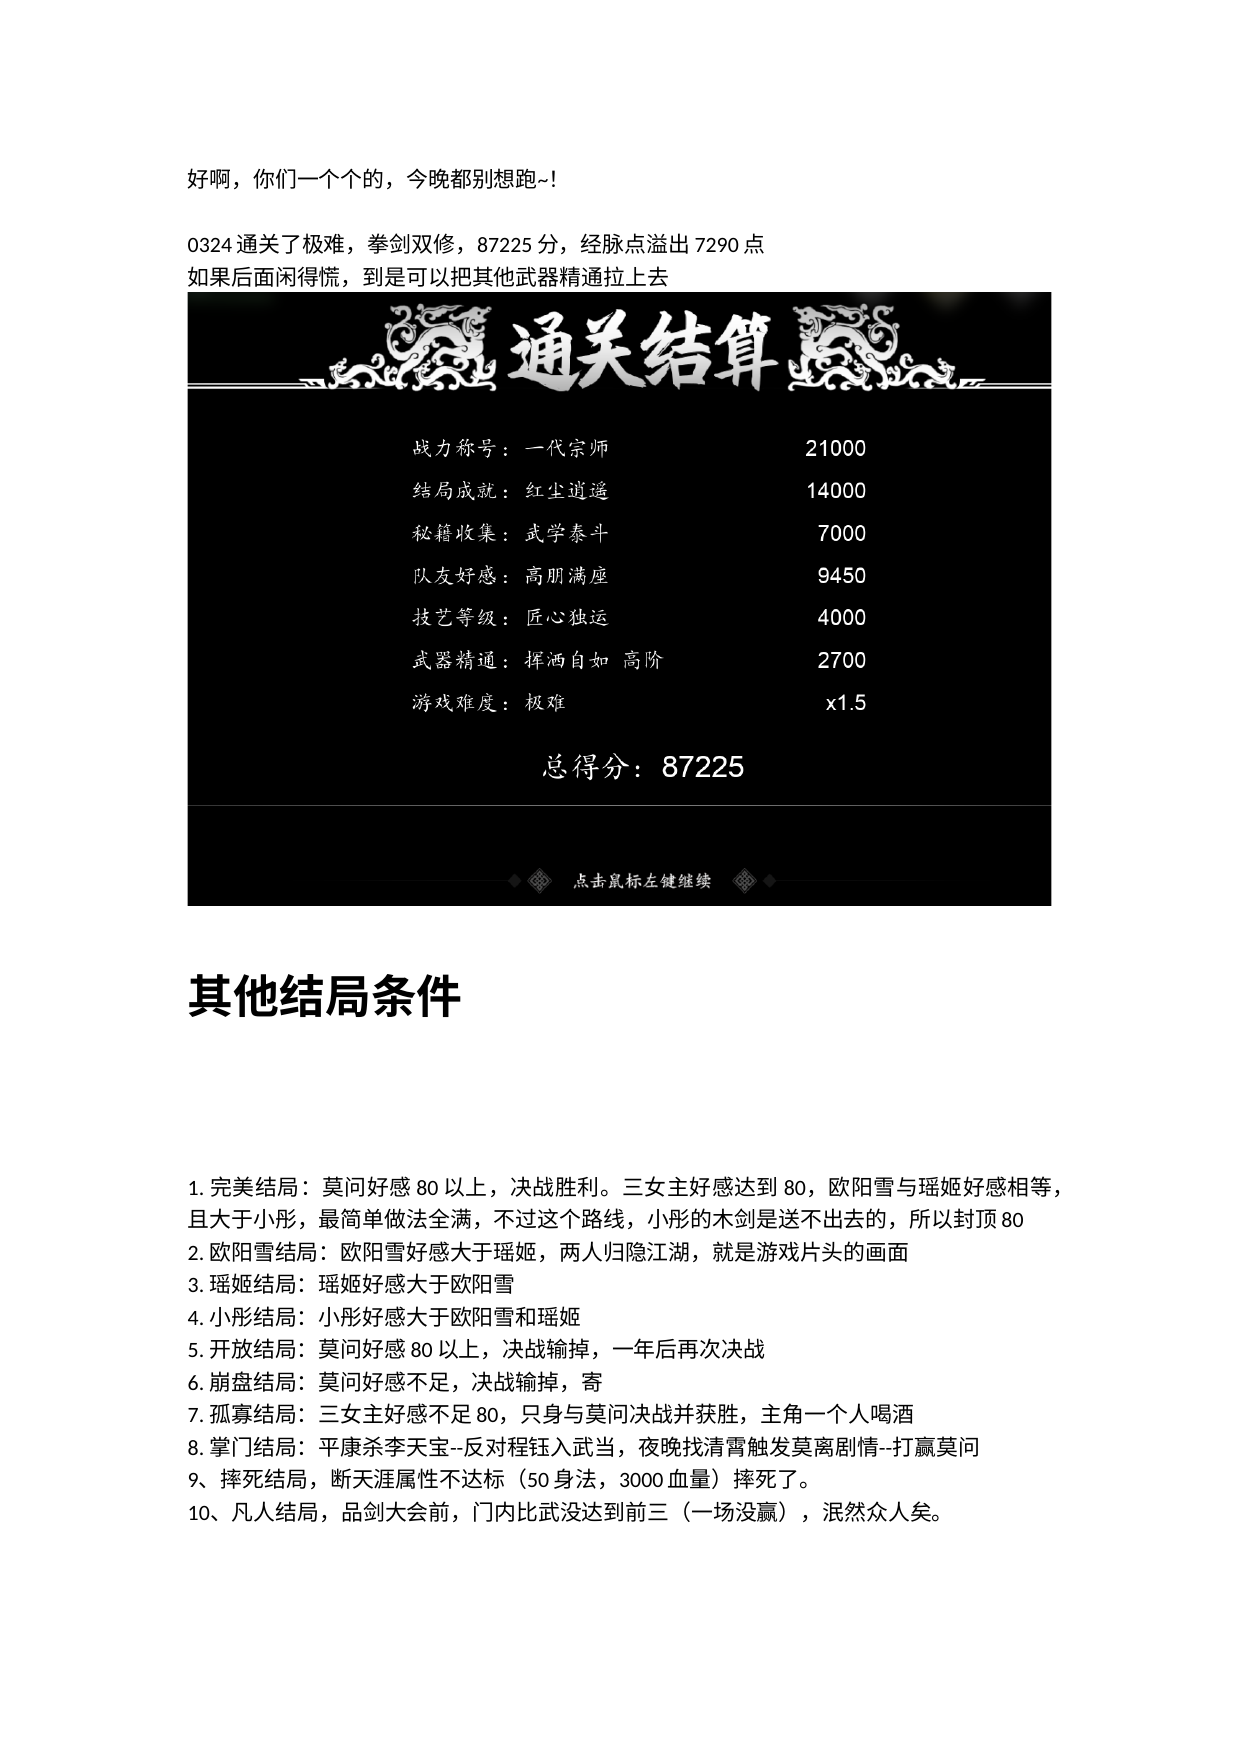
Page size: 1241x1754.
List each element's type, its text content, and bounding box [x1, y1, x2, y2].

text 7. 孤寡结局：三女主好感不足80，只身与莫问决战并获胜，主角一个人喝酒 [187, 1397, 1053, 1429]
text 1. 完美结局：莫问好感80以上，决战胜利。三女主好感达到80，欧阳雪与瑶姬好感相等，且大于小彤，最简单做法全满，不过这个路线，小彤的木剑是送不出去的，所以封顶80 [187, 1169, 1053, 1234]
text 好啊，你们一个个的，今晚都别想跑~！ [187, 162, 1053, 194]
text 3. 瑶姬结局：瑶姬好感大于欧阳雪 [187, 1267, 1053, 1299]
subtitle 其他结局条件 [187, 945, 1053, 1042]
text 4. 小彤结局：小彤好感大于欧阳雪和瑶姬 [187, 1299, 1053, 1332]
text 5. 开放结局：莫问好感80以上，决战输掉，一年后再次决战 [187, 1332, 1053, 1364]
text 2. 欧阳雪结局：欧阳雪好感大于瑶姬，两人归隐江湖，就是游戏片头的画面 [187, 1234, 1053, 1267]
text 8. 掌门结局：平康杀李天宝--反对程钰入武当，夜晚找清霄触发莫离剧情--打赢莫问 [187, 1429, 1053, 1462]
picture [187, 292, 1052, 906]
text 9、摔死结局，断天涯属性不达标（50身法，3000血量）摔死了。 [187, 1462, 1053, 1494]
text 10、凡人结局，品剑大会前，门内比武没达到前三（一场没赢），泯然众人矣。 [187, 1494, 1053, 1527]
text 0324通关了极难，拳剑双修，87225分，经脉点溢出7290点 [187, 227, 1053, 259]
text 如果后面闲得慌，到是可以把其他武器精通拉上去 [187, 259, 1053, 292]
text 6. 崩盘结局：莫问好感不足，决战输掉，寄 [187, 1364, 1053, 1397]
